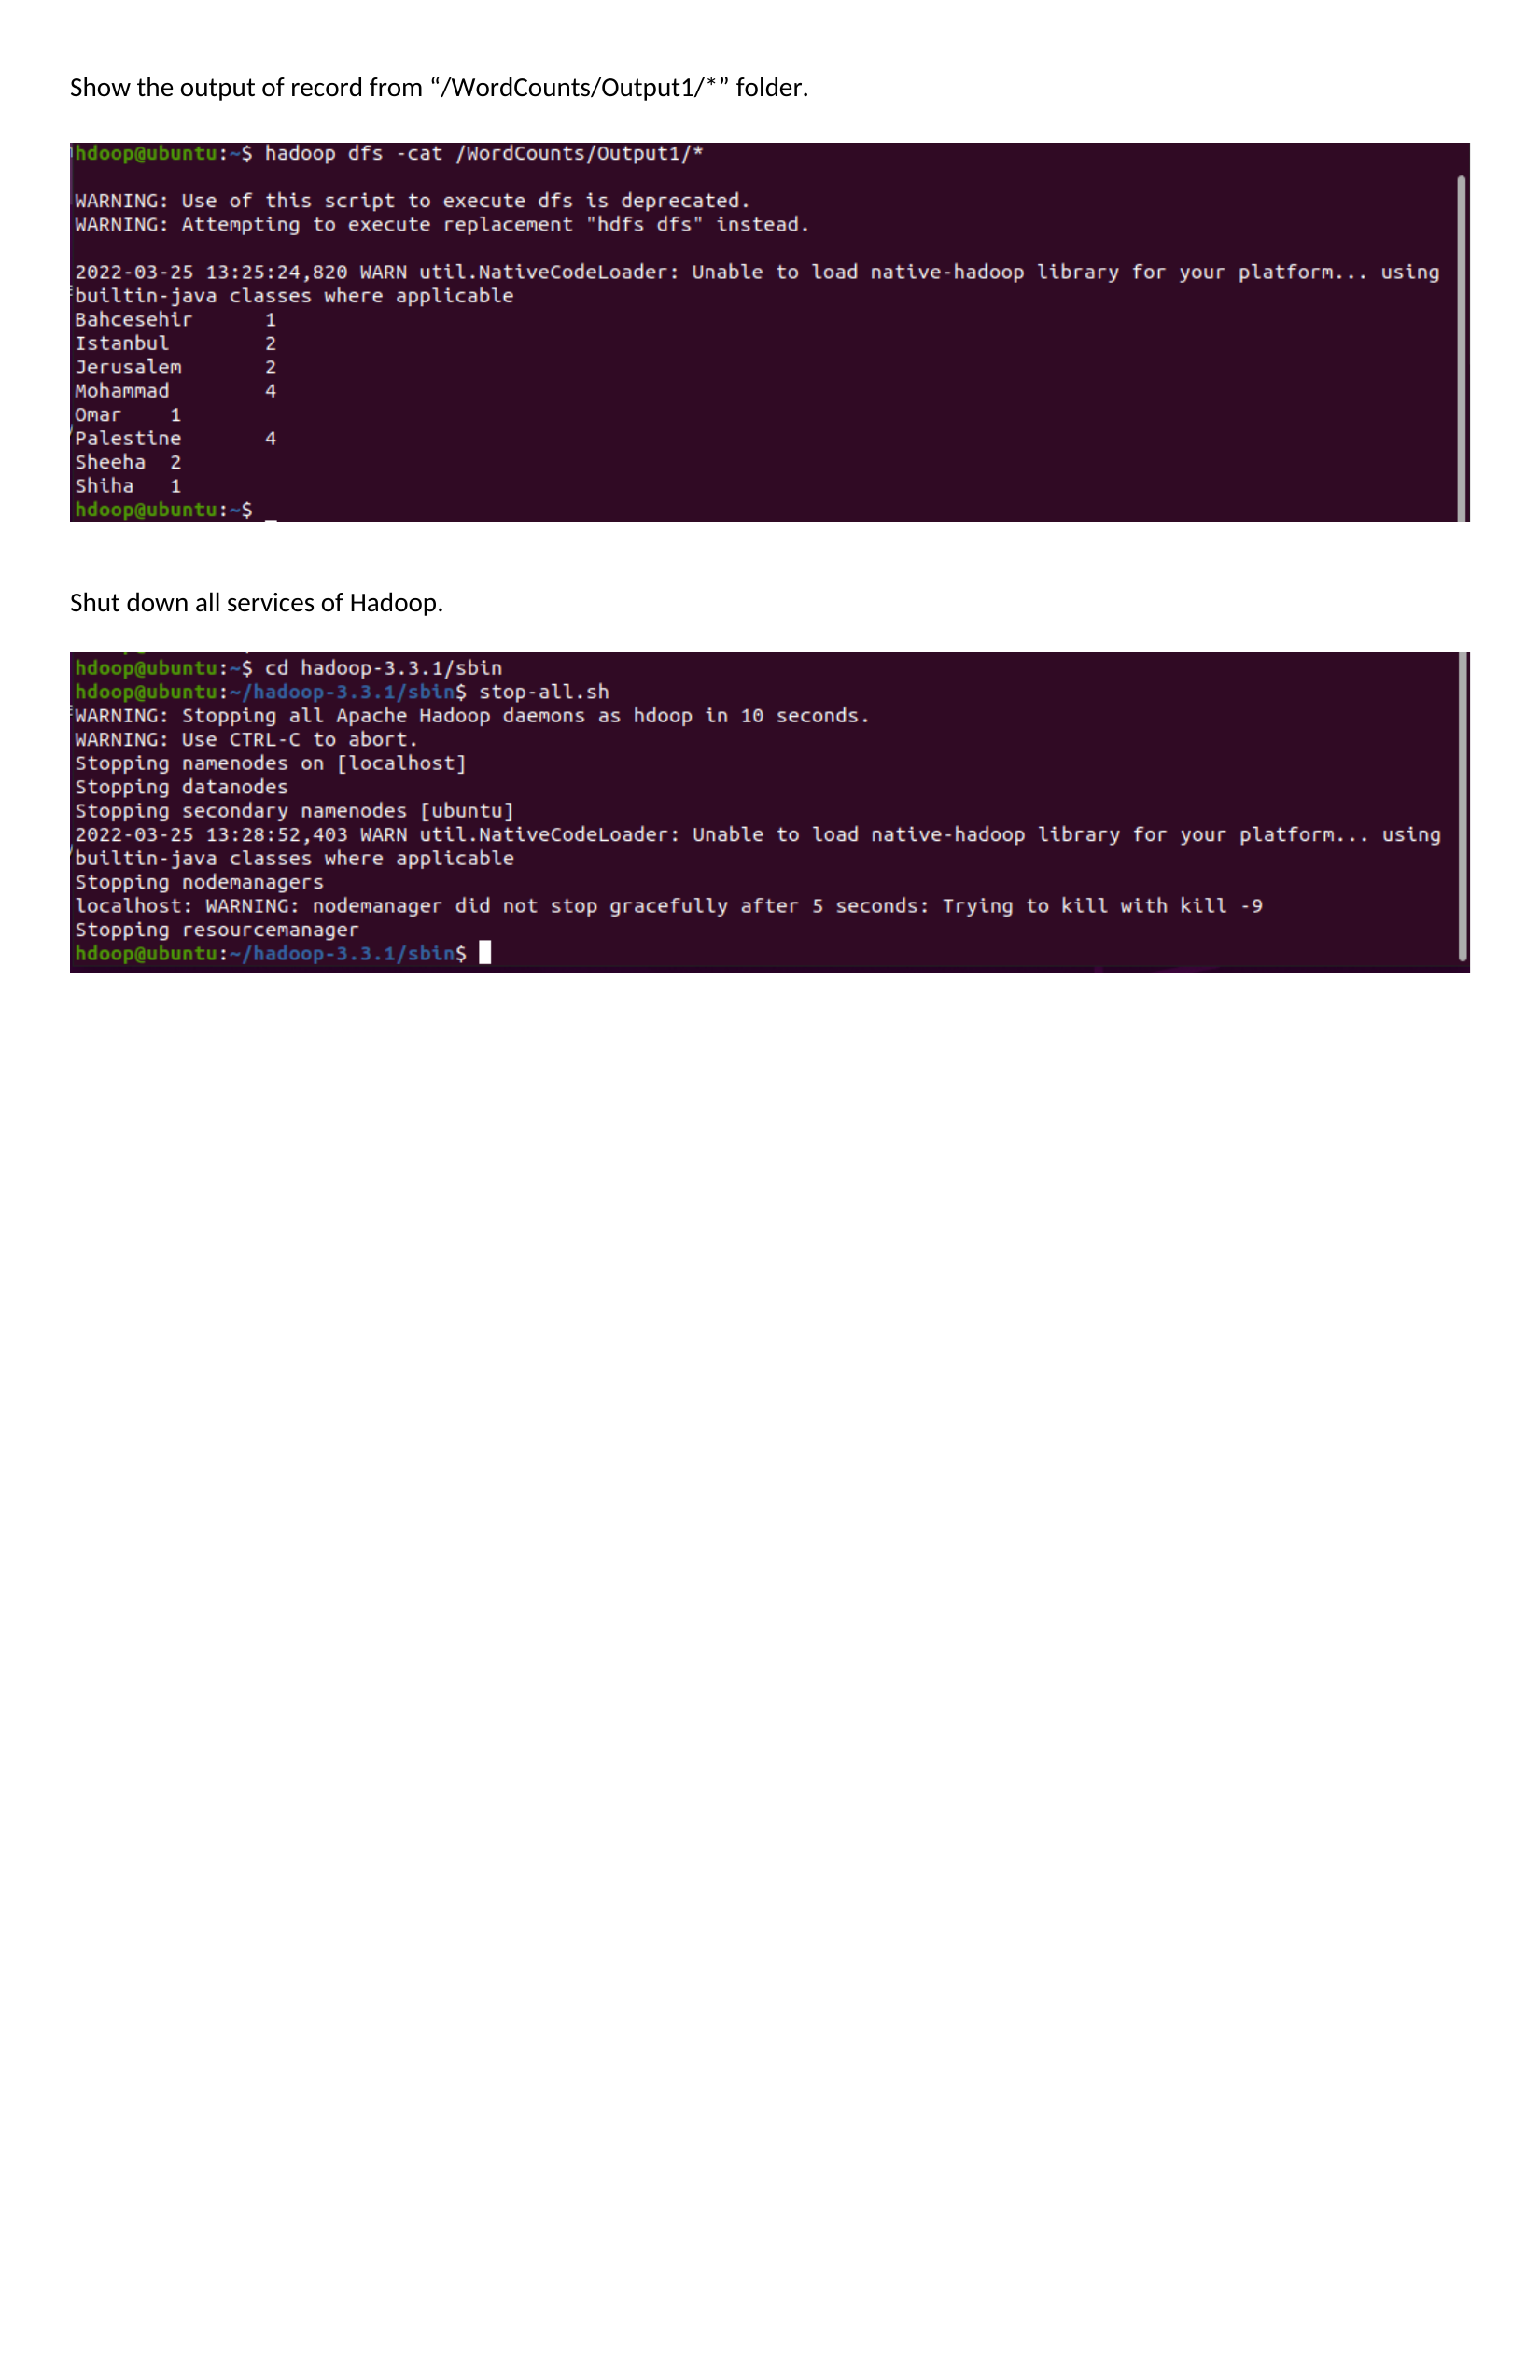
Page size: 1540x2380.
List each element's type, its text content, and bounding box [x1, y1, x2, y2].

picture [70, 143, 1470, 522]
text Show the output of record from “/WordCounts/Output1/*” folder. [70, 70, 1470, 104]
text Shut down all services of Hadoop. [70, 585, 1470, 619]
picture [70, 652, 1470, 973]
